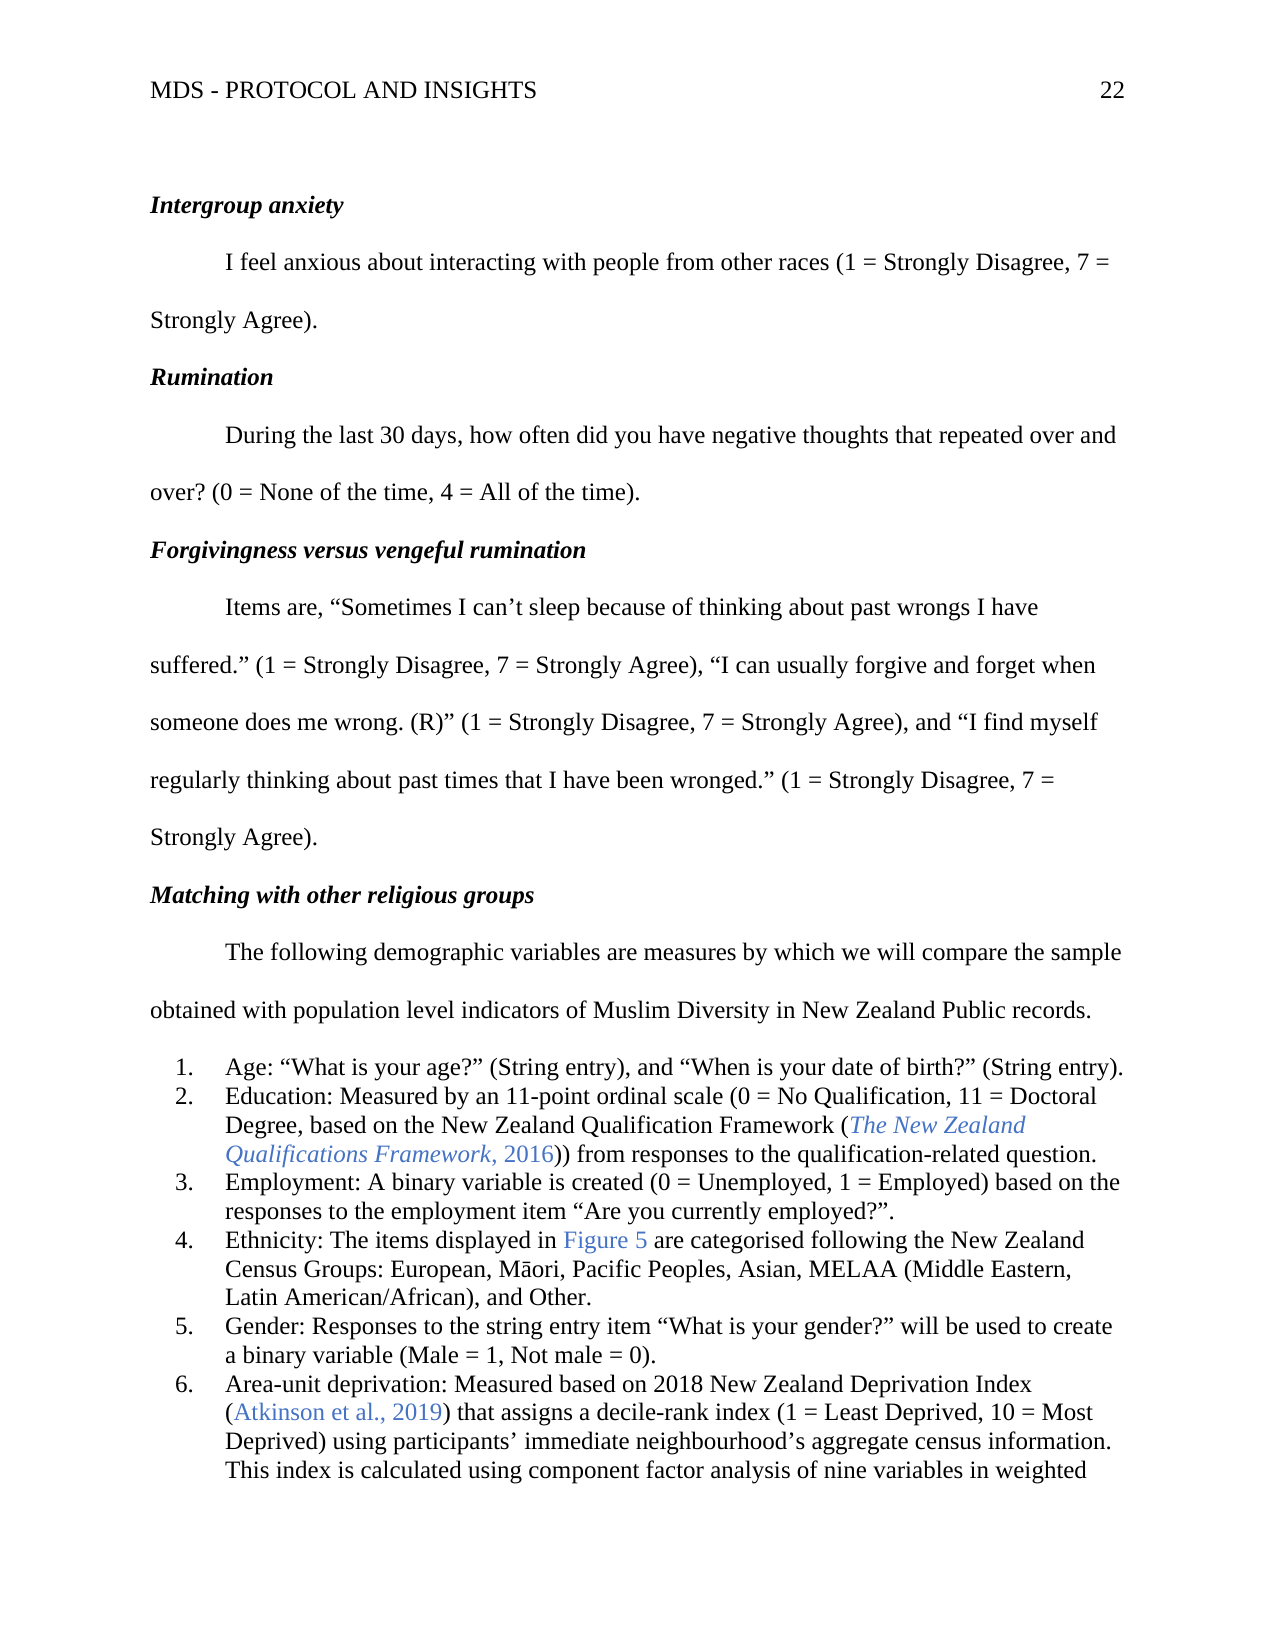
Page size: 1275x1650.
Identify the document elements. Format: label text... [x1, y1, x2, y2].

text The following demographic variables are measures by which we will compare the sample obtained with population level indicators of Muslim Diversity in New Zealand Public records. [150, 937, 1125, 1024]
list Gender: Responses to the string entry item “What is your gender?” will be used to create a binary variable (Male = 1, Not male = 0). [175, 1311, 1125, 1369]
list Age: “What is your age?” (String entry), and “When is your date of birth?” (String entry). [175, 1052, 1125, 1081]
subtitle Intergroup anxiety [150, 190, 1125, 219]
text During the last 30 days, how often did you have negative thoughts that repeated over and over? (0 = None of the time, 4 = All of the time). [150, 420, 1125, 506]
subtitle Rumination [150, 362, 1125, 391]
subtitle Forgivingness versus vengeful rumination [150, 535, 1125, 564]
list Ethnicity: The items displayed in Figure 5 are categorised following the New Zealand Census Groups: European, Māori, Pacific Peoples, Asian, MELAA (Middle Eastern, Latin American/African), and Other. [175, 1225, 1125, 1311]
list Employment: A binary variable is created (0 = Unemployed, 1 = Employed) based on the responses to the employment item “Are you currently employed?”. [175, 1167, 1125, 1225]
list Education: Measured by an 11-point ordinal scale (0 = No Qualification, 11 = Doctoral Degree, based on the New Zealand Qualification Framework (The New Zealand Qualifications Framework, 2016)) from responses to the qualification-related question. [175, 1081, 1125, 1167]
subtitle Matching with other religious groups [150, 880, 1125, 909]
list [175, 1369, 1125, 1484]
text I feel anxious about interacting with people from other races (1 = Strongly Disagree, 7 = Strongly Agree). [150, 247, 1125, 334]
text Items are, “Sometimes I can’t sleep because of thinking about past wrongs I have suffered.” (1 = Strongly Disagree, 7 = Strongly Agree), “I can usually forgive and forget when someone does me wrong. (R)” (1 = Strongly Disagree, 7 = Strongly Agree), and “I find myself regularly thinking about past times that I have been wronged.” (1 = Strongly Disagree, 7 = Strongly Agree). [150, 592, 1125, 851]
